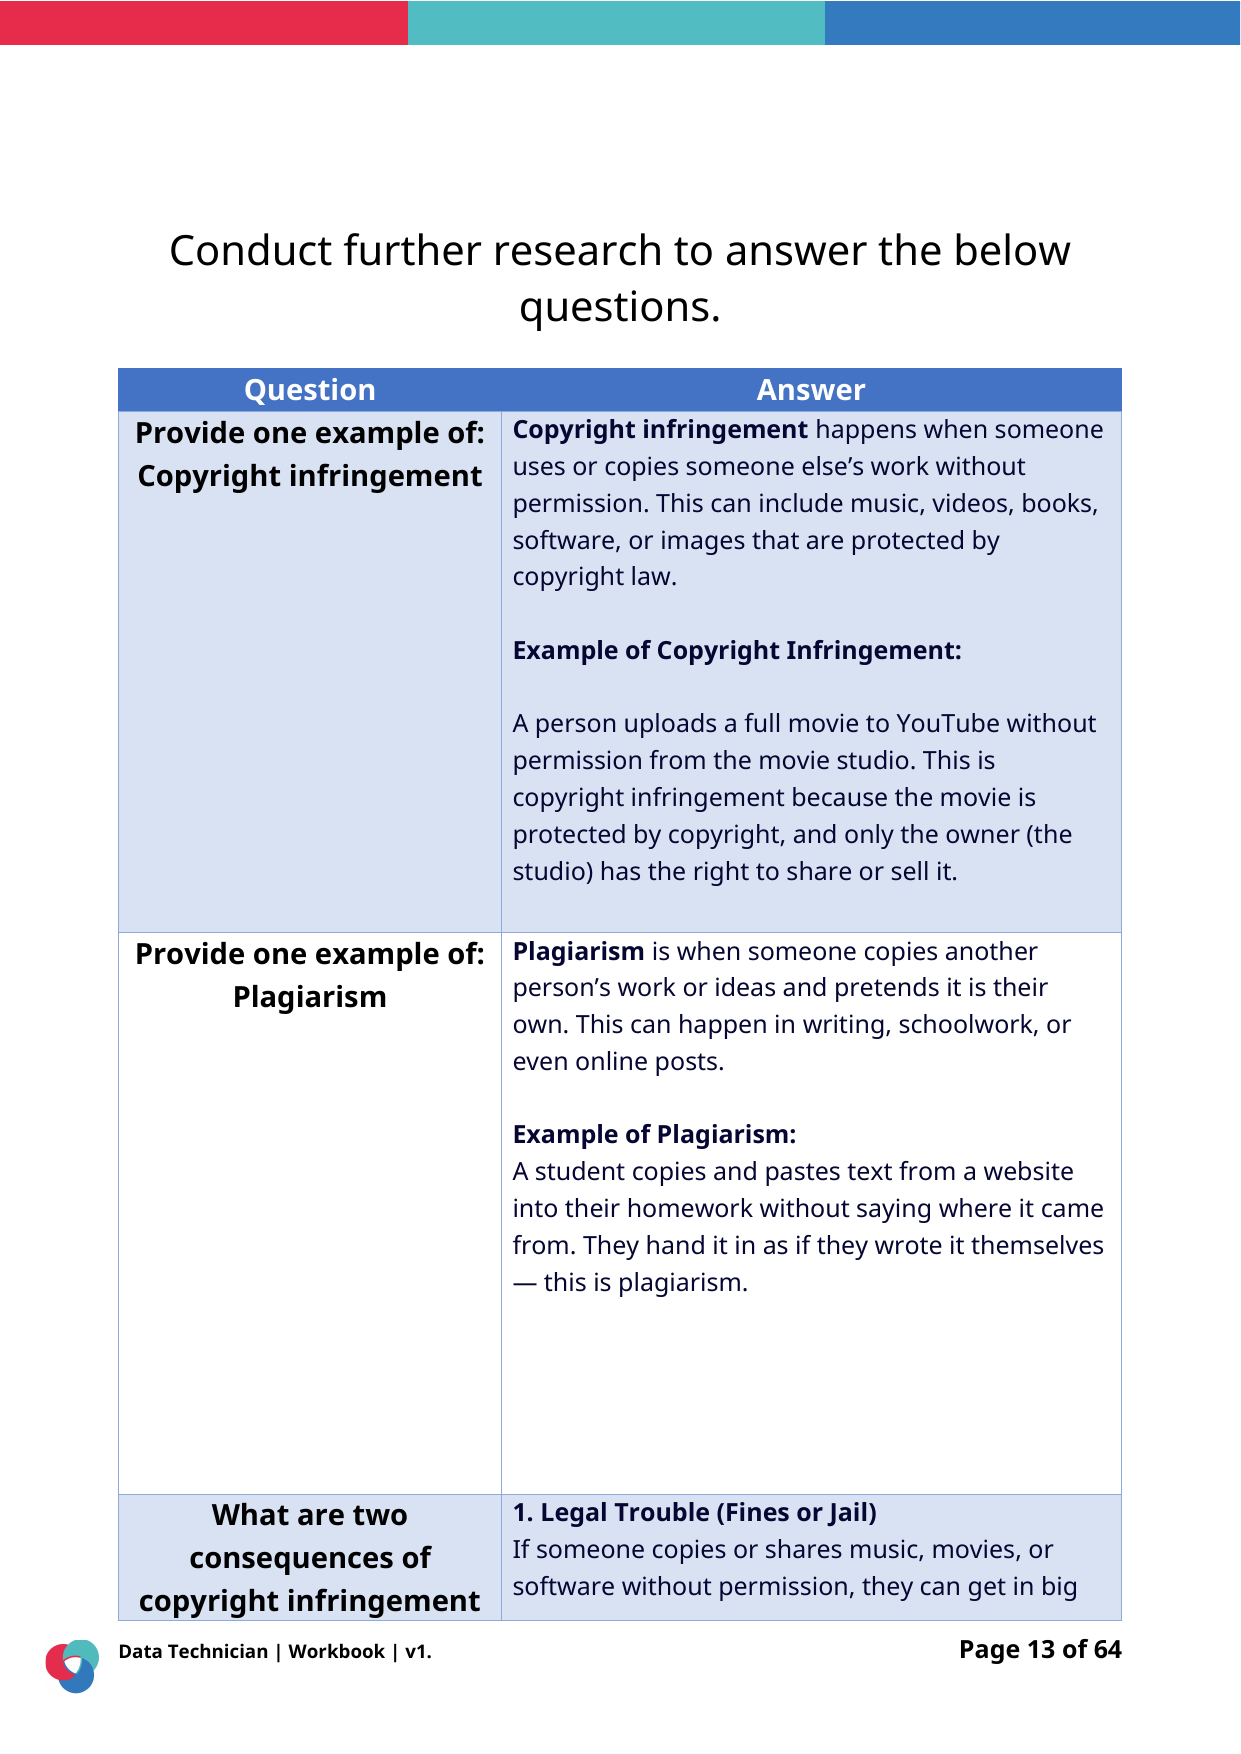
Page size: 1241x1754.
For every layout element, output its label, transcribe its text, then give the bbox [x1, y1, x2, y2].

table_cell Copyright infringement happens when someone uses or copies someone else’s work without permission. This can include music, videos, books, software, or images that are protected by copyright law. Example of Copyright Infringement: A person uploads a full movie to YouTube without permission from the movie studio. This is copyright infringement because the movie is protected by copyright, and only the owner (the studio) has the right to share or sell it. [502, 412, 1121, 932]
table_cell Provide one example of: Plagiarism [119, 933, 501, 1494]
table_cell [502, 1495, 1121, 1620]
picture [45, 1640, 100, 1694]
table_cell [119, 1495, 501, 1620]
table_cell Plagiarism is when someone copies another person’s work or ideas and pretends it is their own. This can happen in writing, schoolwork, or even online posts. Example of Plagiarism: A student copies and pastes text from a website into their homework without saying where it came from. They hand it in as if they wrote it themselves — this is plagiarism. [502, 933, 1121, 1494]
text Conduct further research to answer the below questions. [118, 220, 1122, 334]
table_header Answer [502, 369, 1121, 411]
table_header Question [119, 369, 501, 411]
table_cell Provide one example of: Copyright infringement [119, 412, 501, 932]
